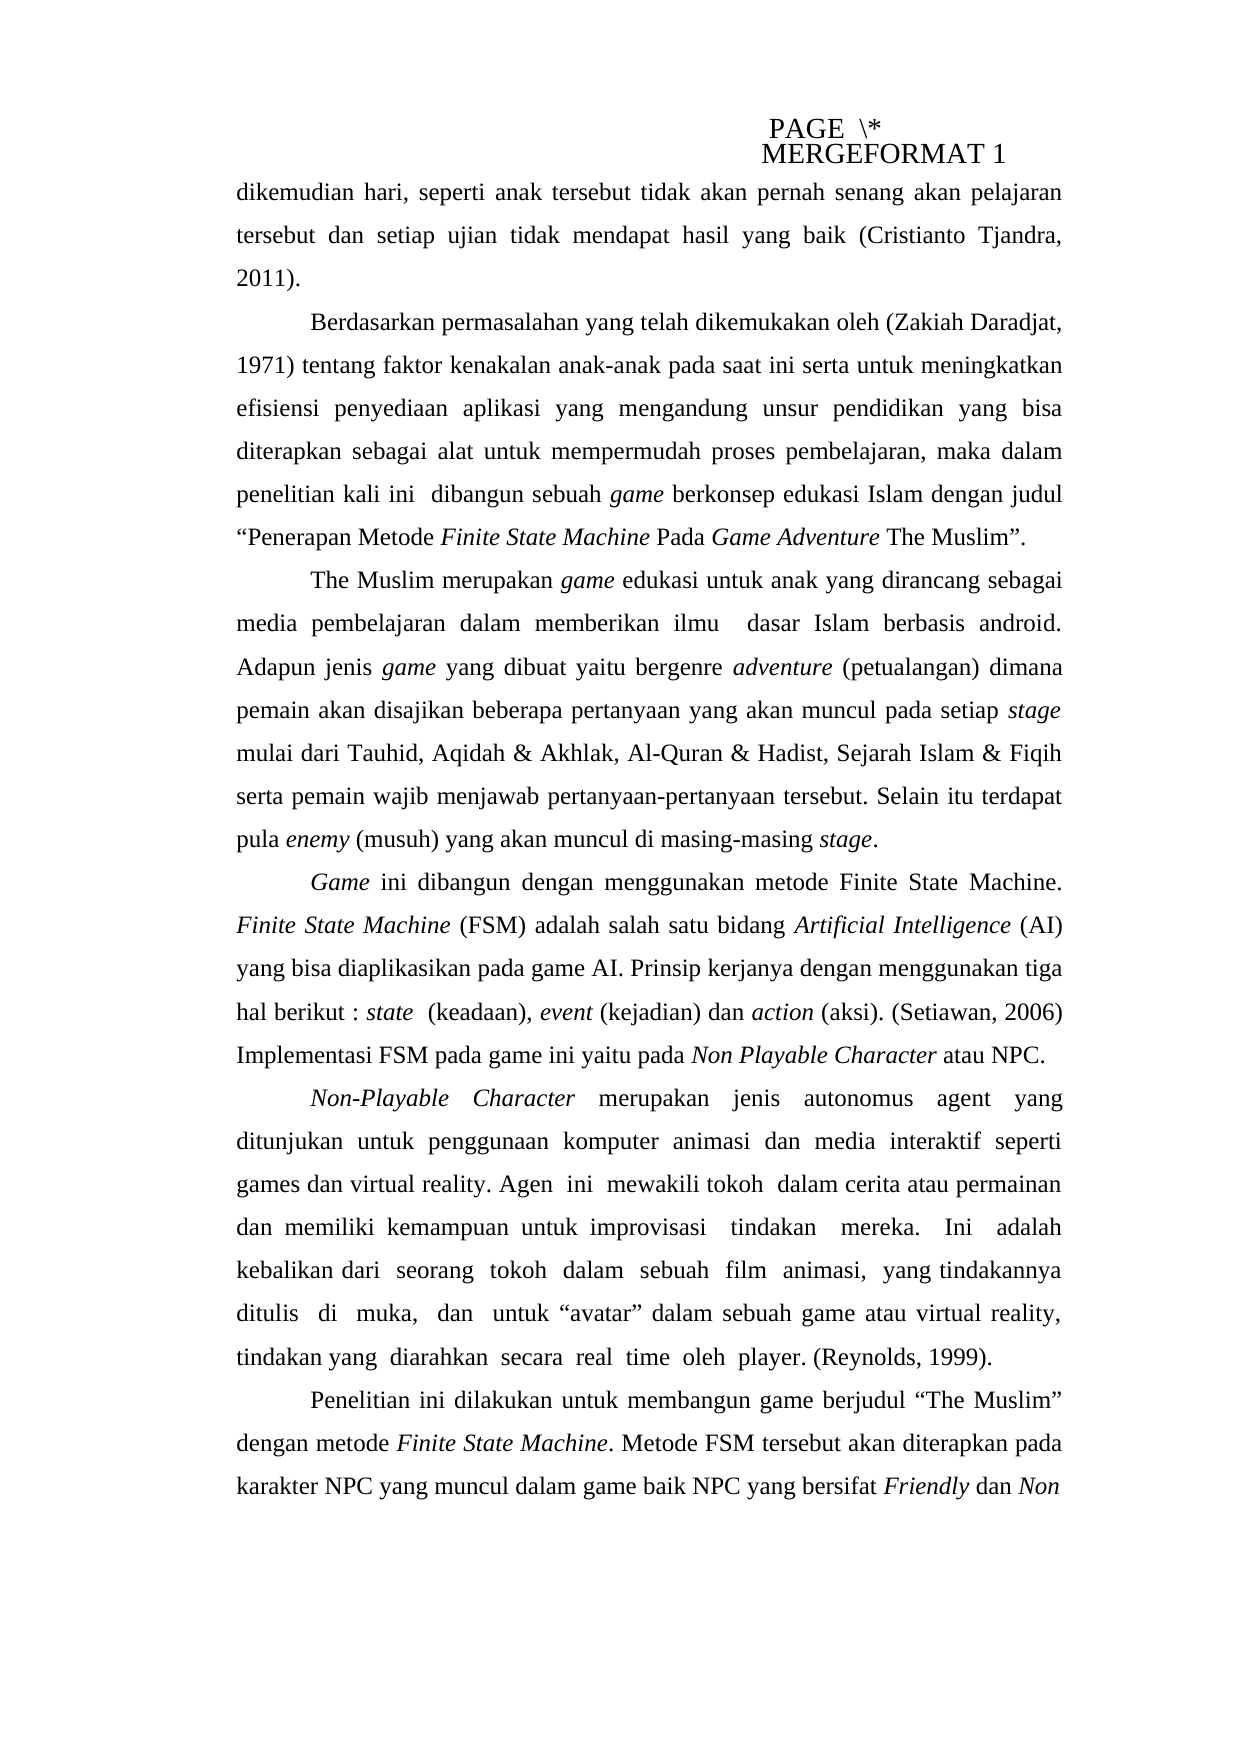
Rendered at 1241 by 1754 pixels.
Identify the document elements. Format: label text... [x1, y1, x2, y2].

text Berdasarkan permasalahan yang telah dikemukakan oleh (Zakiah Daradjat, 1971) tentang faktor kenakalan anak-anak pada saat ini serta untuk meningkatkan efisiensi penyediaan aplikasi yang mengandung unsur pendidikan yang bisa diterapkan sebagai alat untuk mempermudah proses pembelajaran, maka dalam penelitian kali ini dibangun sebuah game berkonsep edukasi Islam dengan judul “Penerapan Metode Finite State Machine Pada Game Adventure The Muslim”. [236, 307, 1063, 551]
text Game ini dibangun dengan menggunakan metode Finite State Machine. Finite State Machine (FSM) adalah salah satu bidang Artificial Intelligence (AI) yang bisa diaplikasikan pada game AI. Prinsip kerjanya dengan menggunakan tiga hal berikut : state (keadaan), event (kejadian) dan action (aksi). (Setiawan, 2006) Implementasi FSM pada game ini yaitu pada Non Playable Character atau NPC. [236, 867, 1063, 1068]
text Non-Playable Character merupakan jenis autonomus agent yang ditunjukan untuk penggunaan komputer animasi dan media interaktif seperti games dan virtual reality. Agen ini mewakili tokoh dalam cerita atau permainan dan memiliki kemampuan untuk improvisasi tindakan mereka. Ini adalah kebalikan dari seorang tokoh dalam sebuah film animasi, yang tindakannya ditulis di muka, dan untuk “avatar” dalam sebuah game atau virtual reality, tindakan yang diarahkan secara real time oleh player. (Reynolds, 1999). [236, 1083, 1063, 1370]
text dikemudian hari, seperti anak tersebut tidak akan pernah senang akan pelajaran tersebut dan setiap ujian tidak mendapat hasil yang baik (Cristianto Tjandra, 2011). [236, 177, 1063, 292]
text The Muslim merupakan game edukasi untuk anak yang dirancang sebagai media pembelajaran dalam memberikan ilmu dasar Islam berbasis android. Adapun jenis game yang dibuat yaitu bergenre adventure (petualangan) dimana pemain akan disajikan beberapa pertanyaan yang akan muncul pada setiap stage mulai dari Tauhid, Aqidah & Akhlak, Al-Quran & Hadist, Sejarah Islam & Fiqih serta pemain wajib menjawab pertanyaan-pertanyaan tersebut. Selain itu terdapat pula enemy (musuh) yang akan muncul di masing-masing stage. [236, 565, 1063, 853]
text Penelitian ini dilakukan untuk membangun game berjudul “The Muslim” dengan metode Finite State Machine. Metode FSM tersebut akan diterapkan pada karakter NPC yang muncul dalam game baik NPC yang bersifat Friendly dan Non [236, 1385, 1063, 1500]
